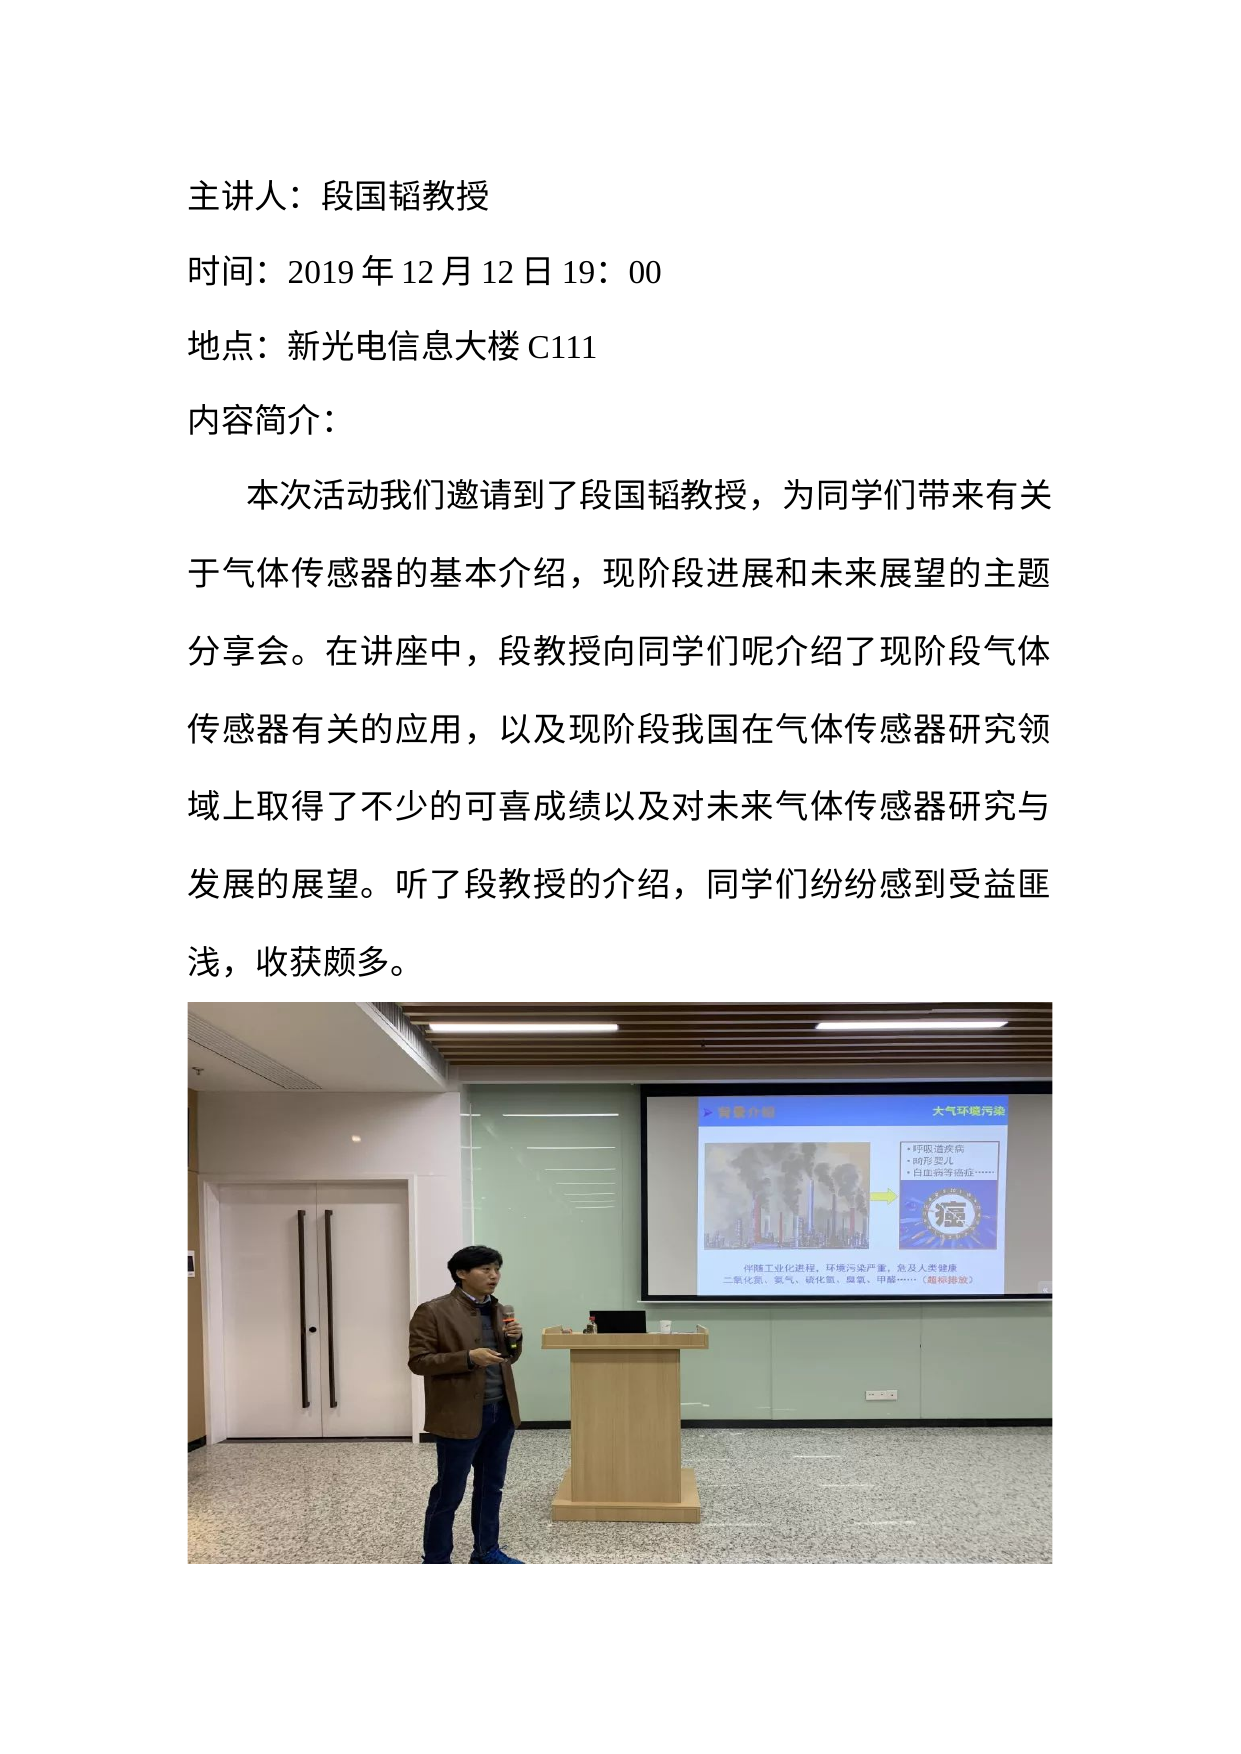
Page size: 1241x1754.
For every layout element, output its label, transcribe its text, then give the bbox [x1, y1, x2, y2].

picture [187, 1002, 1053, 1564]
text 内容简介： [187, 386, 1053, 451]
text 主讲人：段国韬教授 [187, 162, 1053, 227]
text 本次活动我们邀请到了段国韬教授，为同学们带来有关于气体传感器的基本介绍，现阶段进展和未来展望的主题分享会。在讲座中，段教授向同学们呢介绍了现阶段气体传感器有关的应用，以及现阶段我国在气体传感器研究领域上取得了不少的可喜成绩以及对未来气体传感器研究与发展的展望。听了段教授的介绍，同学们纷纷感到受益匪浅，收获颇多。 [187, 460, 1053, 993]
text 地点：新光电信息大楼C111 [187, 311, 1053, 376]
text 时间：2019年12月12日 19：00 [187, 237, 1053, 302]
